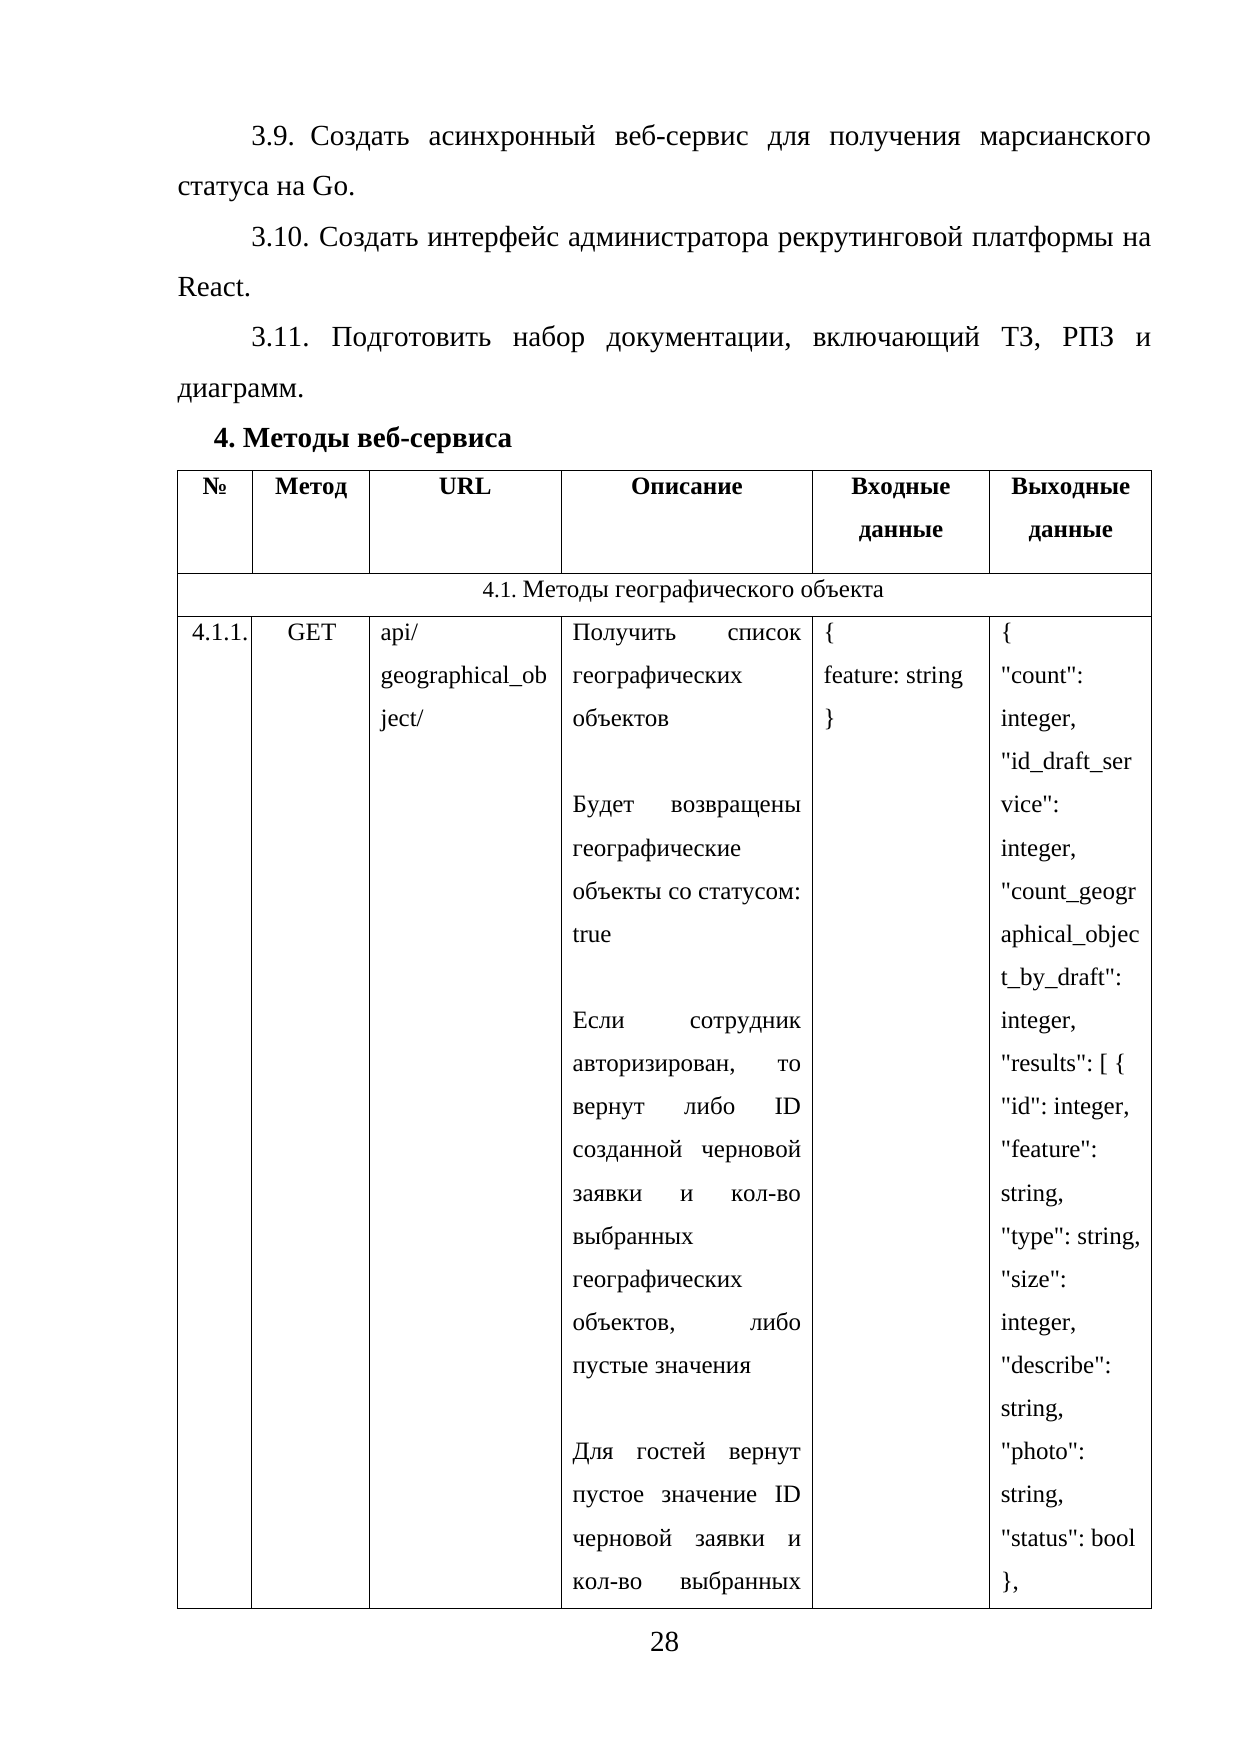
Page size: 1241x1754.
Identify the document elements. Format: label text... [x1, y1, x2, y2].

table_header Метод [253, 471, 369, 573]
table_cell Методы географического объекта [178, 574, 1151, 616]
table_cell [178, 617, 251, 1608]
table_header Входные данные [813, 471, 989, 573]
table_cell GET [252, 617, 369, 1608]
table_header № [178, 471, 252, 573]
table_header Выходные данные [990, 471, 1151, 573]
table_header URL [370, 471, 561, 573]
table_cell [370, 617, 561, 1608]
table_cell { feature: string } [813, 617, 989, 1608]
list Создать интерфейс администратора рекрутинговой платформы на React. [177, 219, 1152, 303]
list Методы веб-сервиса [213, 420, 1152, 453]
list Подготовить набор документации, включающий ТЗ, РПЗ и диаграмм. [177, 319, 1152, 403]
table_header Описание [562, 471, 812, 573]
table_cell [990, 617, 1151, 1608]
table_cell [562, 617, 812, 1608]
list Создать асинхронный веб-сервис для получения марсианского статуса на Go. [177, 118, 1152, 202]
